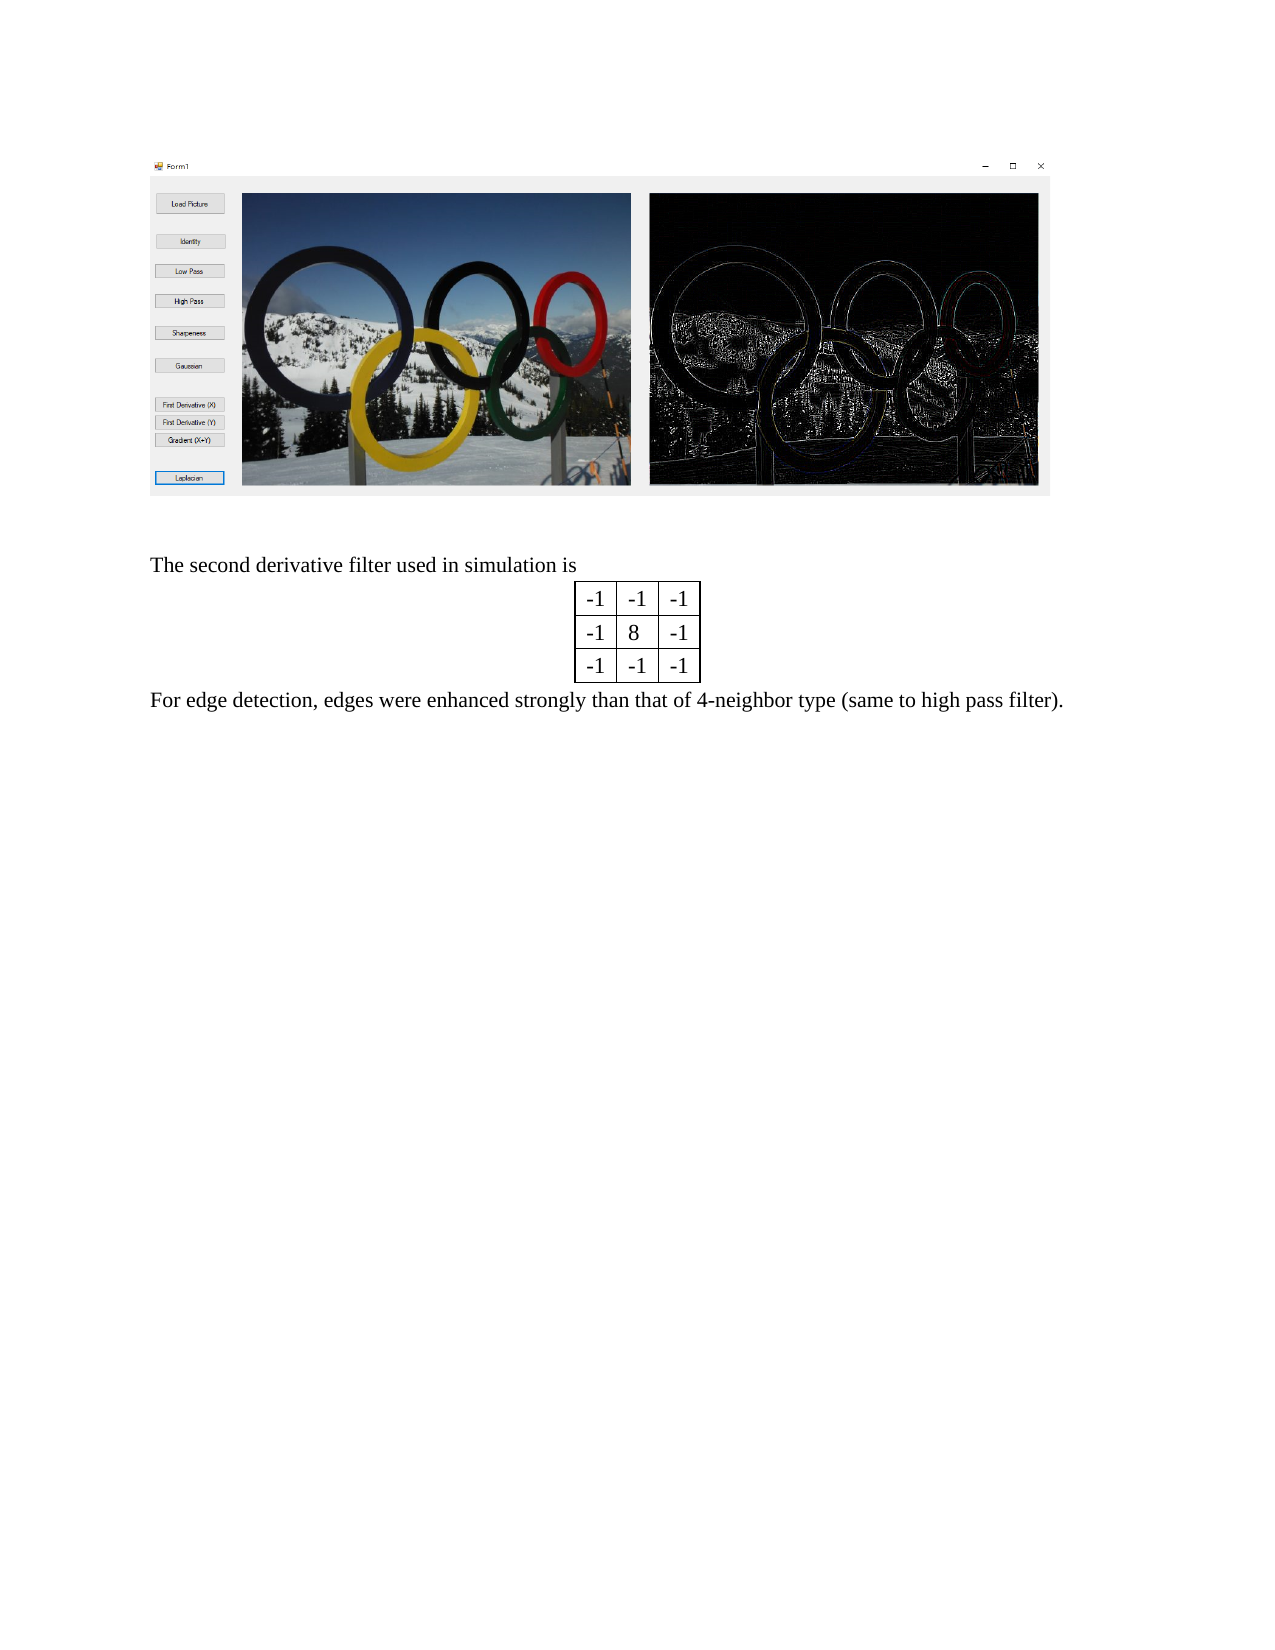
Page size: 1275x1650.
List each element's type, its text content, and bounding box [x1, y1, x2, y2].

table_cell -1 [617, 649, 658, 682]
table_header -1 [576, 582, 616, 615]
table_cell -1 [576, 616, 616, 648]
picture [150, 158, 1050, 496]
text For edge detection, edges were enhanced strongly than that of 4-neighbor type (same to high pass filter). [150, 683, 1125, 715]
table_cell -1 [659, 616, 699, 648]
table_header -1 [659, 582, 699, 615]
text The second derivative filter used in simulation is [150, 549, 1125, 581]
table_cell 8 [617, 616, 658, 648]
table_cell -1 [576, 649, 616, 682]
table_header -1 [617, 582, 658, 615]
table_cell -1 [659, 649, 699, 682]
